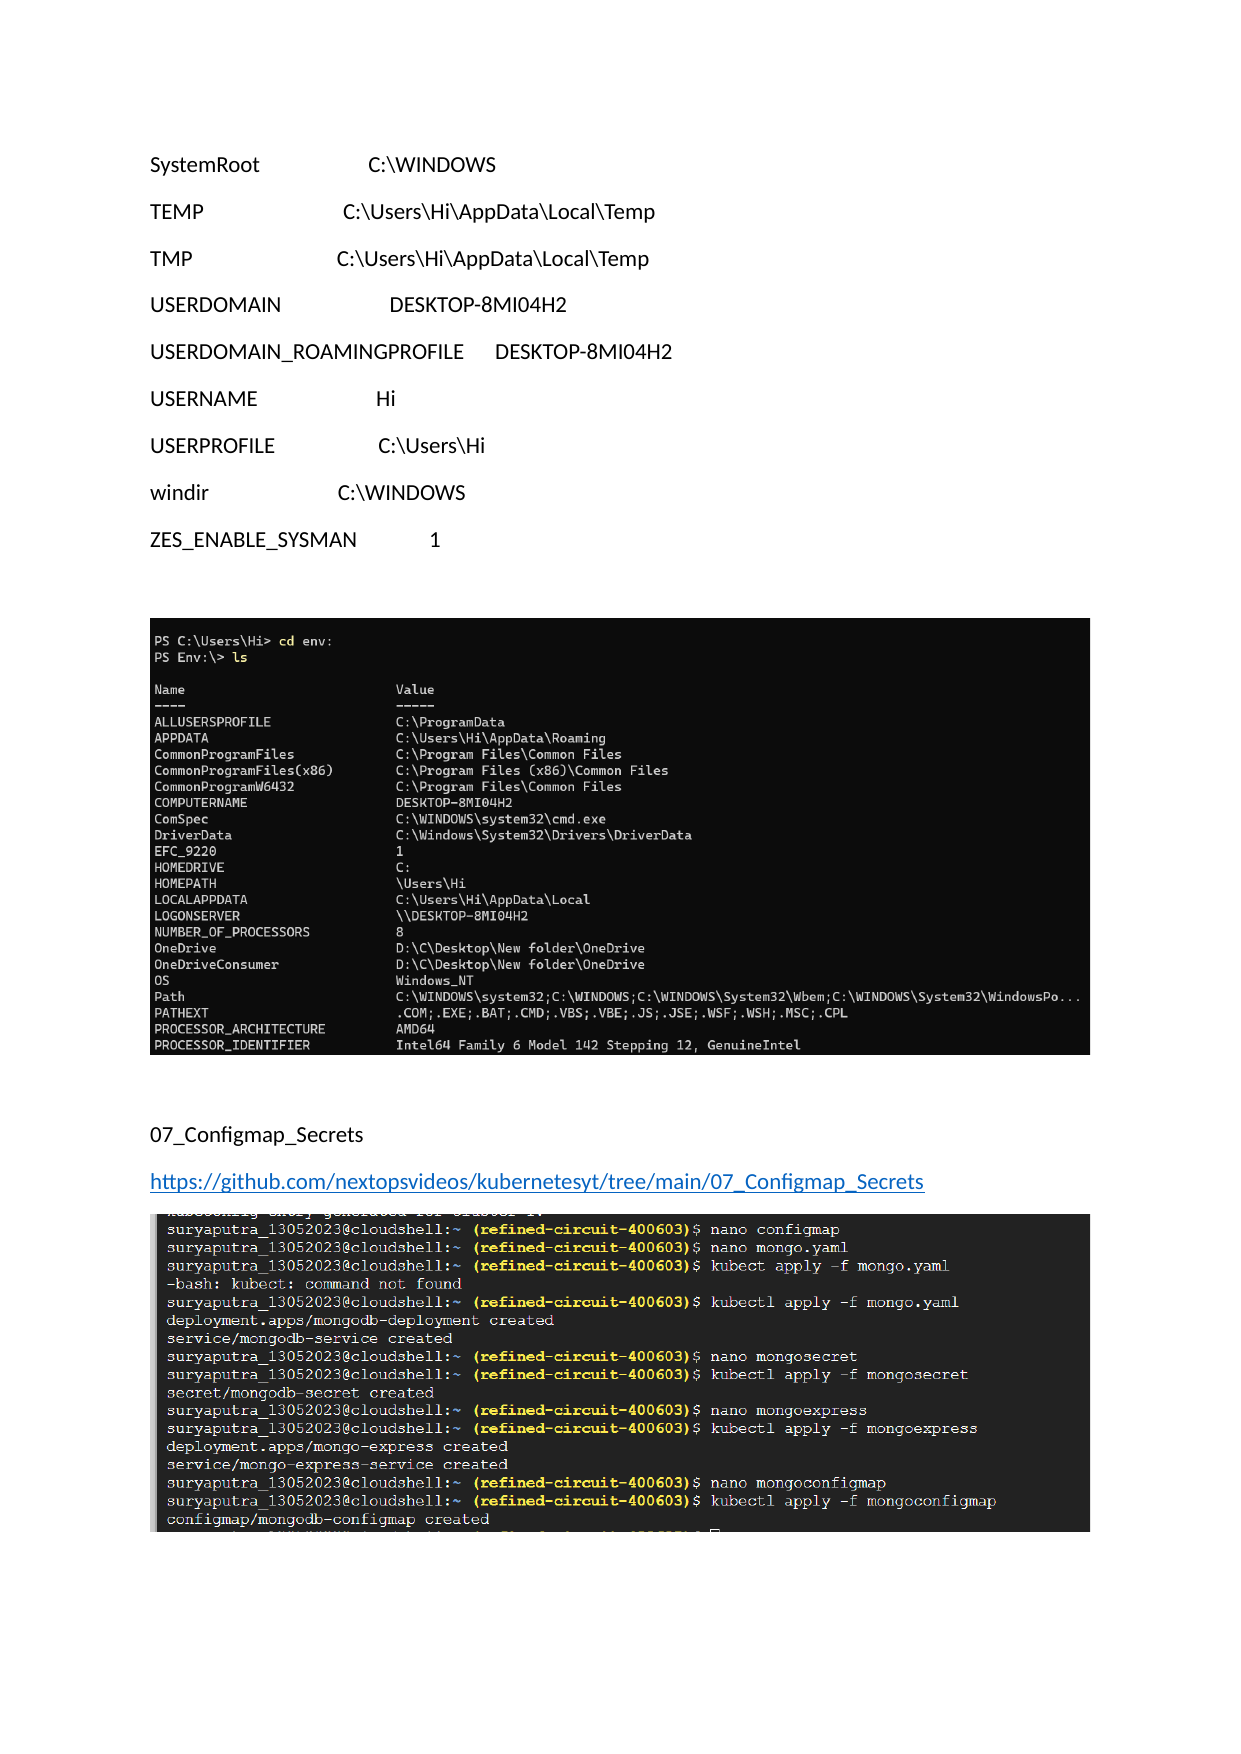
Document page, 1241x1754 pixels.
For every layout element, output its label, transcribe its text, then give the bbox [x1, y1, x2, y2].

text USERDOMAIN DESKTOP-8MI04H2 [150, 291, 1090, 319]
text 07_Configmap_Secrets [150, 1121, 1090, 1149]
text TEMP C:\Users\Hi\AppData\Local\Temp [150, 197, 1090, 225]
picture [150, 1214, 1091, 1532]
text USERDOMAIN_ROAMINGPROFILE DESKTOP-8MI04H2 [150, 337, 1090, 366]
text windir C:\WINDOWS [150, 478, 1090, 506]
text TMP C:\Users\Hi\AppData\Local\Temp [150, 244, 1090, 272]
text ZES_ENABLE_SYSMAN 1 [150, 525, 1090, 553]
picture [150, 618, 1091, 1055]
text https://github.com/nextopsvideos/kubernetesyt/tree/main/07_Configmap_Secrets [150, 1167, 1090, 1196]
text SystemRoot C:\WINDOWS [150, 150, 1090, 178]
text USERNAME Hi [150, 384, 1090, 412]
text USERPROFILE C:\Users\Hi [150, 431, 1090, 459]
